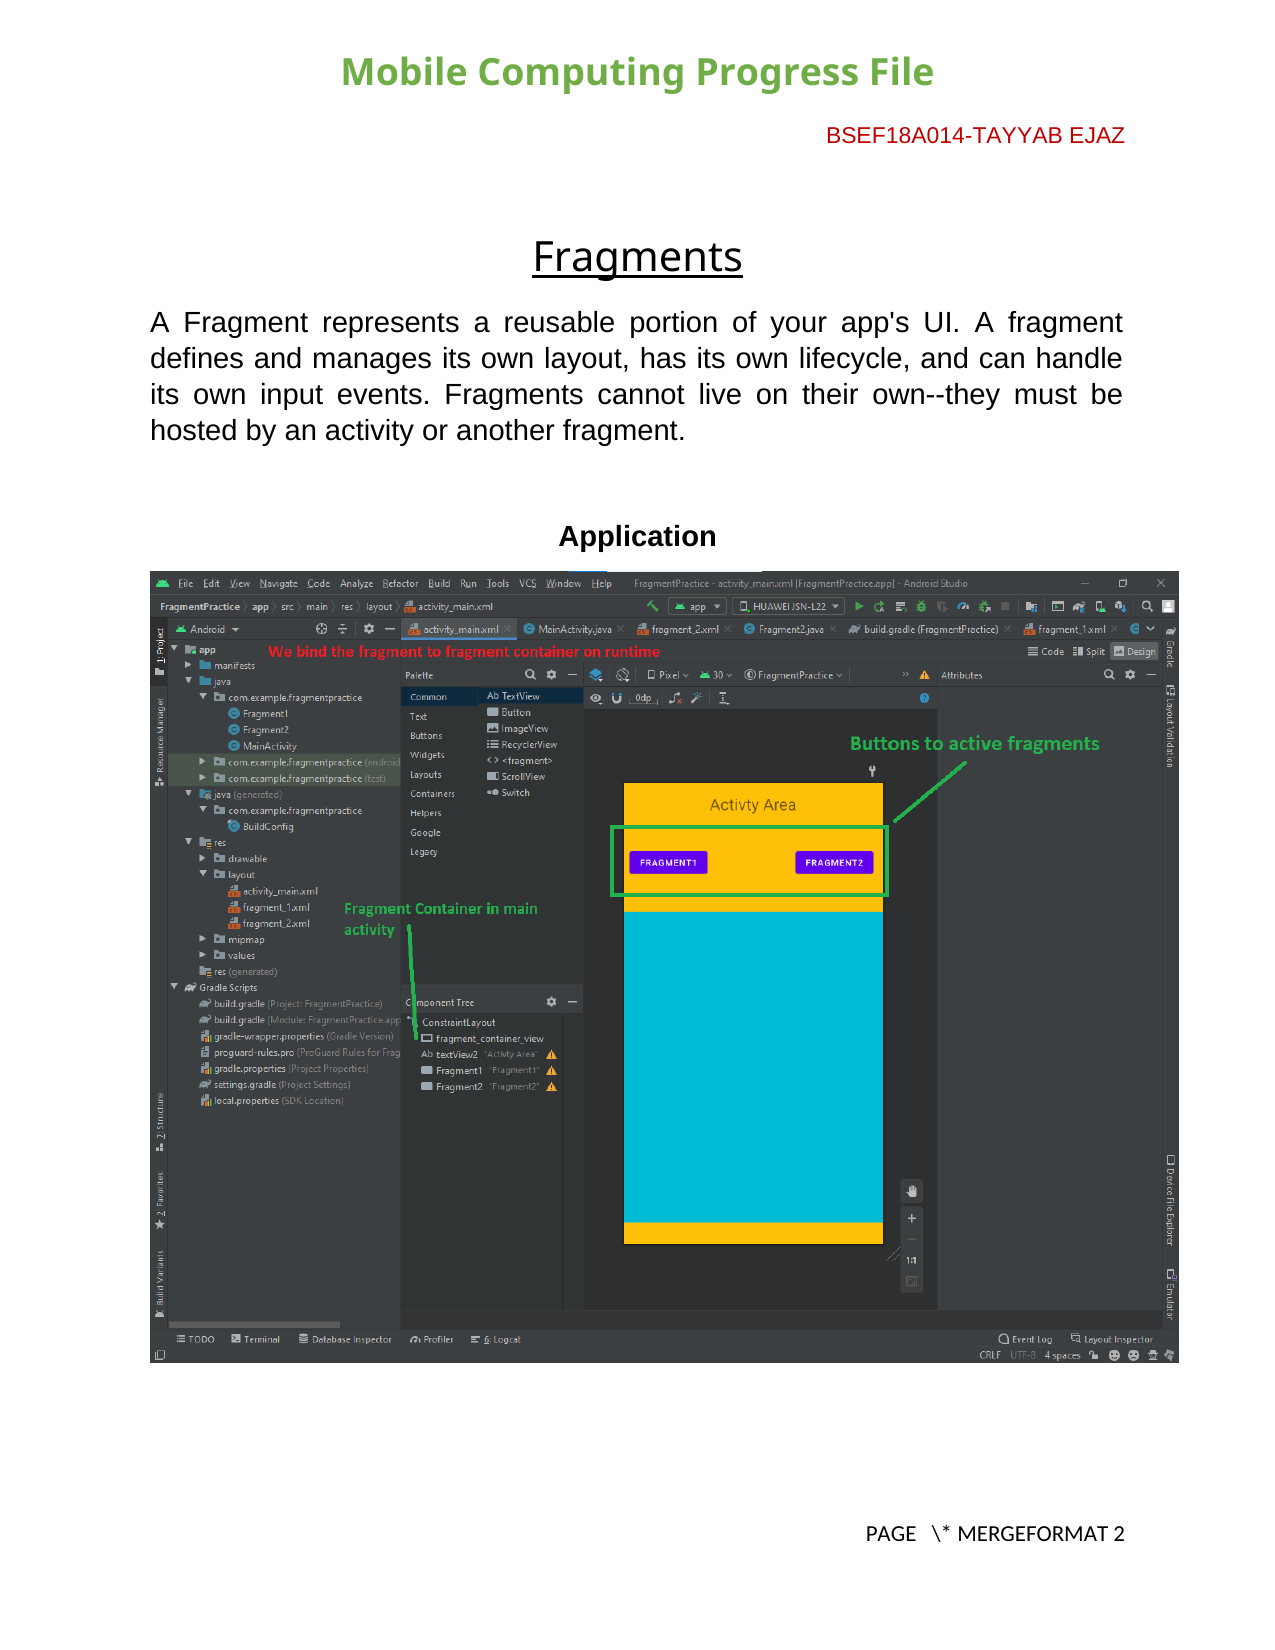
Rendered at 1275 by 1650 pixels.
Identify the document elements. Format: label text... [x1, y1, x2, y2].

text A Fragment represents a reusable portion of your app's UI. A fragment defines and manages its own layout, has its own lifecycle, and can handle its own input events. Fragments cannot live on their own--they must be hosted by an activity or another fragment. [150, 305, 1125, 447]
picture [150, 571, 1179, 1363]
text Application [150, 519, 1125, 553]
text Fragments [150, 227, 1125, 284]
